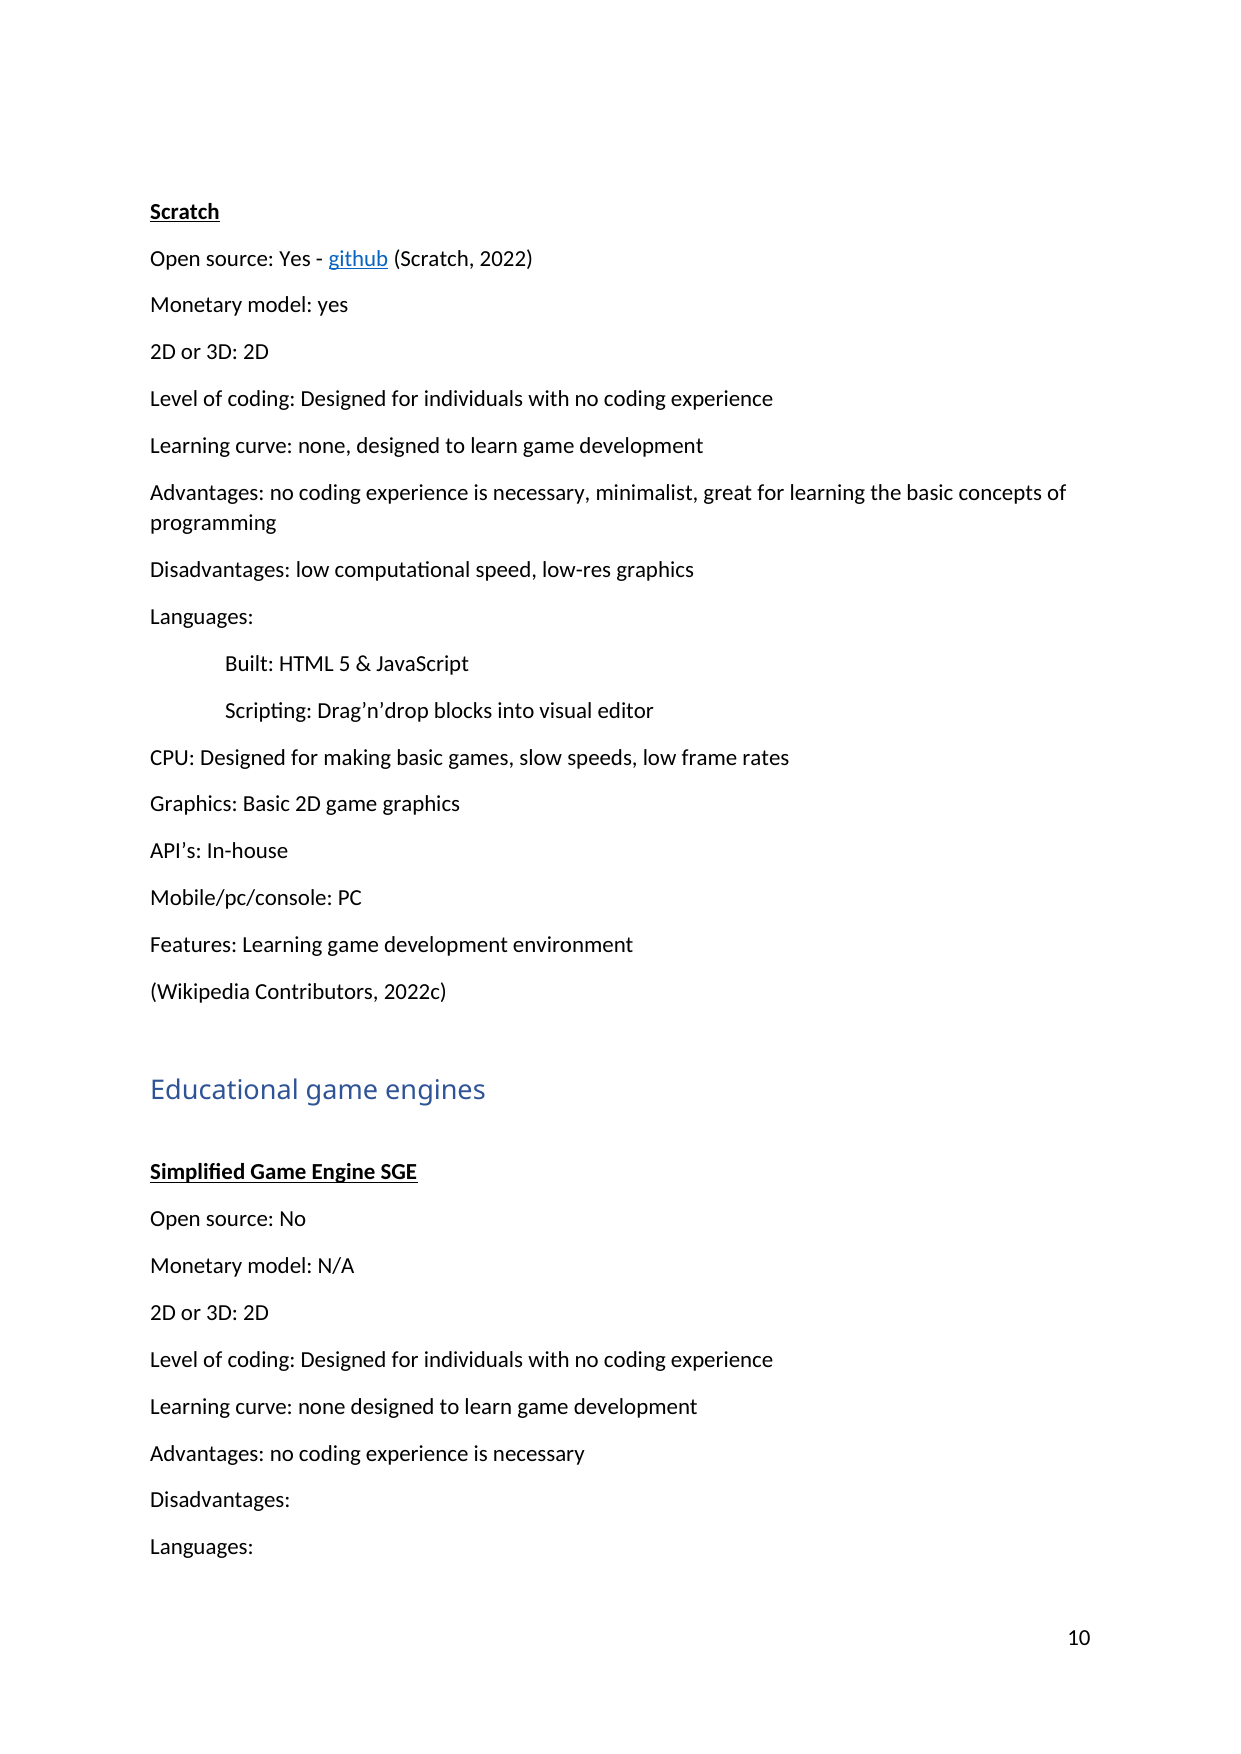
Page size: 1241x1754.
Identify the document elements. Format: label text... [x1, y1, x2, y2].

text API’s: In-house [150, 836, 1090, 864]
text Scripting: Drag’n’drop blocks into visual editor [150, 696, 1090, 724]
text Features: Learning game development environment [150, 930, 1090, 958]
subtitle Educational game engines [150, 1071, 1090, 1108]
text Languages: [150, 602, 1090, 630]
text Open source: No [150, 1204, 1090, 1232]
text 2D or 3D: 2D [150, 1298, 1090, 1326]
text Learning curve: none, designed to learn game development [150, 431, 1090, 459]
text Learning curve: none designed to learn game development [150, 1392, 1090, 1420]
text Advantages: no coding experience is necessary, minimalist, great for learning the basic concepts of programming [150, 478, 1090, 536]
text Built: HTML 5 & JavaScript [150, 649, 1090, 677]
text Advantages: no coding experience is necessary [150, 1439, 1090, 1467]
text CPU: Designed for making basic games, slow speeds, low frame rates [150, 743, 1090, 771]
text Disadvantages: low computational speed, low-res graphics [150, 555, 1090, 583]
text Simplified Game Engine SGE [150, 1157, 1090, 1186]
text Scratch [150, 197, 1090, 225]
text (Wikipedia Contributors, 2022c) [150, 977, 1090, 1005]
text Disadvantages: [150, 1486, 1090, 1514]
text Languages: [150, 1532, 1090, 1561]
text Mobile/pc/console: PC [150, 883, 1090, 911]
text Graphics: Basic 2D game graphics [150, 789, 1090, 818]
text 2D or 3D: 2D [150, 337, 1090, 366]
text Level of coding: Designed for individuals with no coding experience [150, 384, 1090, 412]
text Open source: Yes - github (Scratch, 2022) [150, 244, 1090, 272]
text Level of coding: Designed for individuals with no coding experience [150, 1345, 1090, 1373]
text Monetary model: N/A [150, 1251, 1090, 1279]
text Monetary model: yes [150, 291, 1090, 319]
